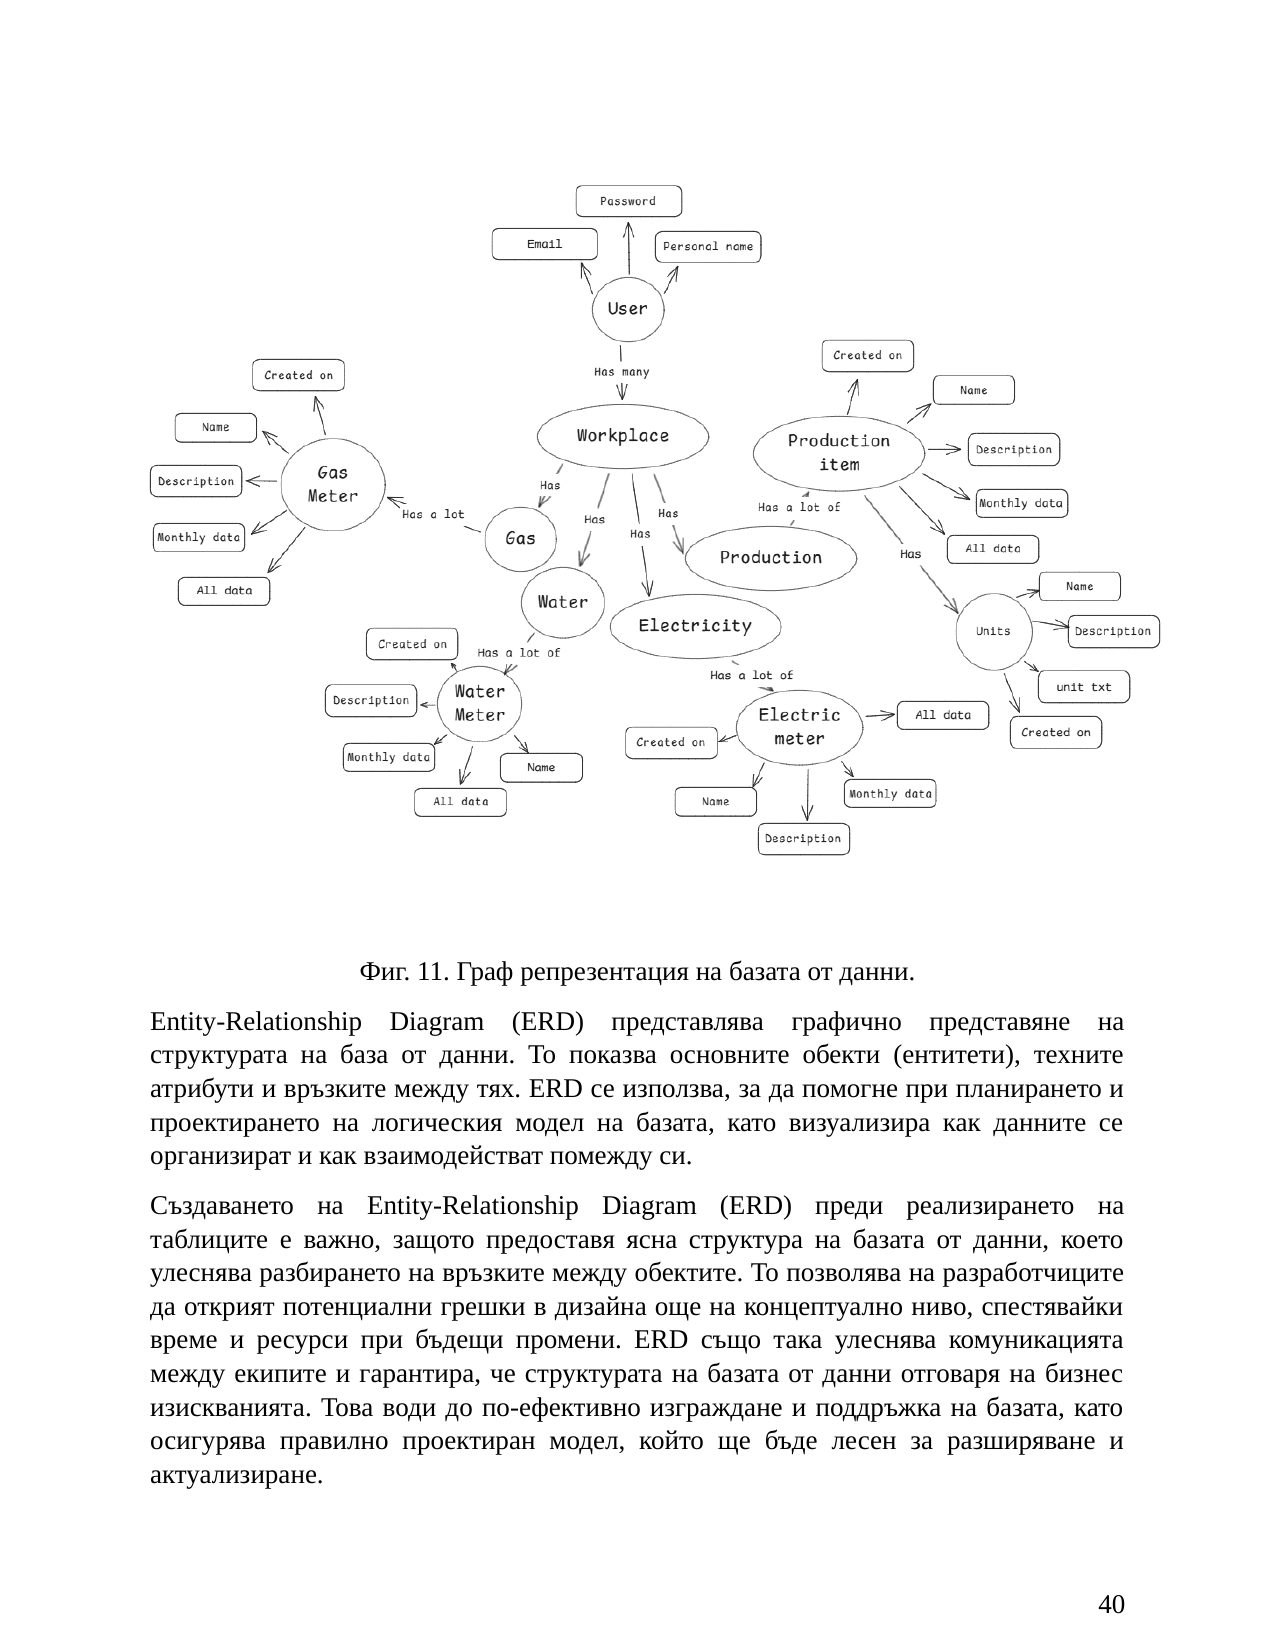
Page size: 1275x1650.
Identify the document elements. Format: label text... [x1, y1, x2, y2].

picture [63, 150, 1252, 903]
text Entity-Relationship Diagram (ERD) представлява графично представяне на структурата на база от данни. То показва основните обекти (ентитети), техните атрибути и връзките между тях. ERD се използва, за да помогне при планирането и проектирането на логическия модел на базата, като визуализира как данните се организират и как взаимодействат помежду си. [150, 1005, 1125, 1170]
text Фиг. 11. Граф репрезентация на базата от данни. [150, 955, 1125, 986]
text Създаването на Entity-Relationship Diagram (ERD) преди реализирането на таблиците е важно, защото предоставя ясна структура на базата от данни, което улеснява разбирането на връзките между обектите. То позволява на разработчиците да открият потенциални грешки в дизайна още на концептуално ниво, спестявайки време и ресурси при бъдещи промени. ERD също така улеснява комуникацията между екипите и гарантира, че структурата на базата от данни отговаря на бизнес изискванията. Това води до по-ефективно изграждане и поддръжка на базата, като осигурява правилно проектиран модел, който ще бъде лесен за разширяване и актуализиране. [150, 1189, 1125, 1489]
